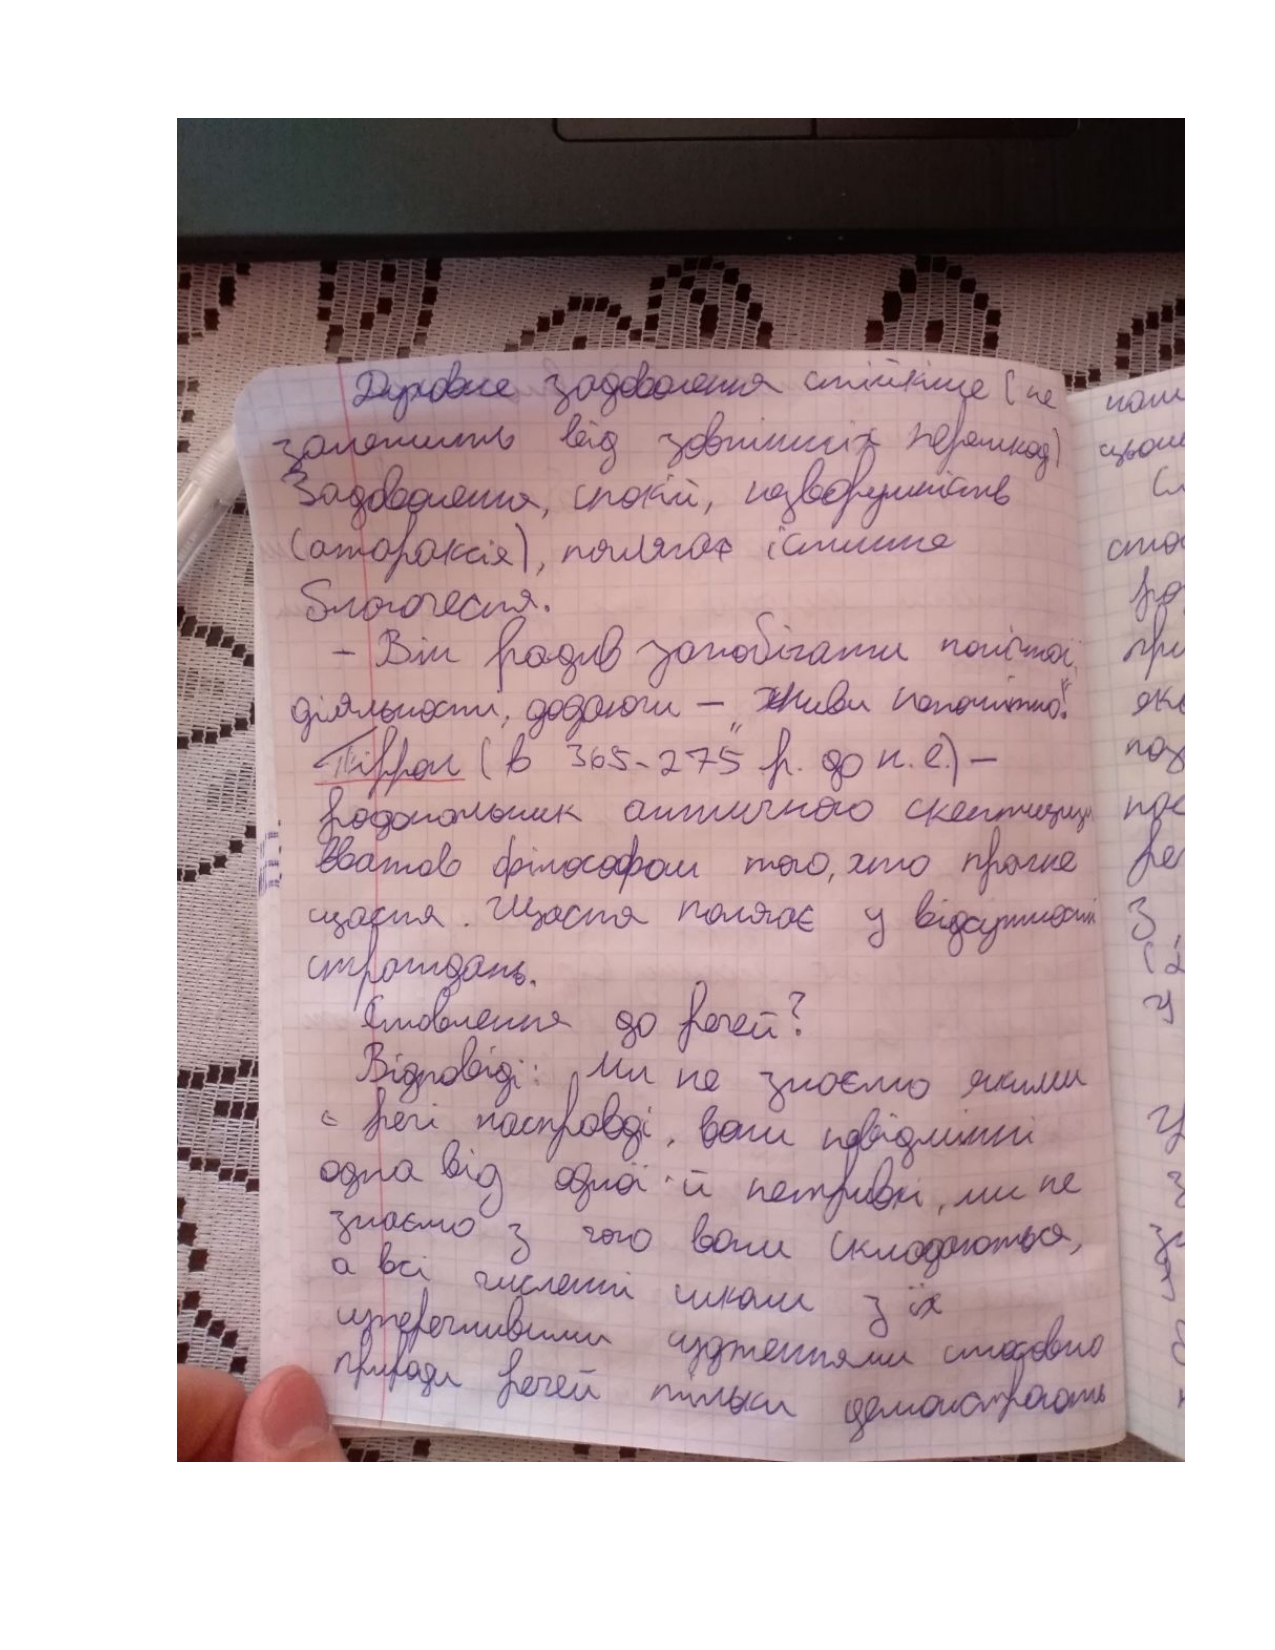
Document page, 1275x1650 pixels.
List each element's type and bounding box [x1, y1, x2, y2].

picture [177, 118, 1185, 1462]
